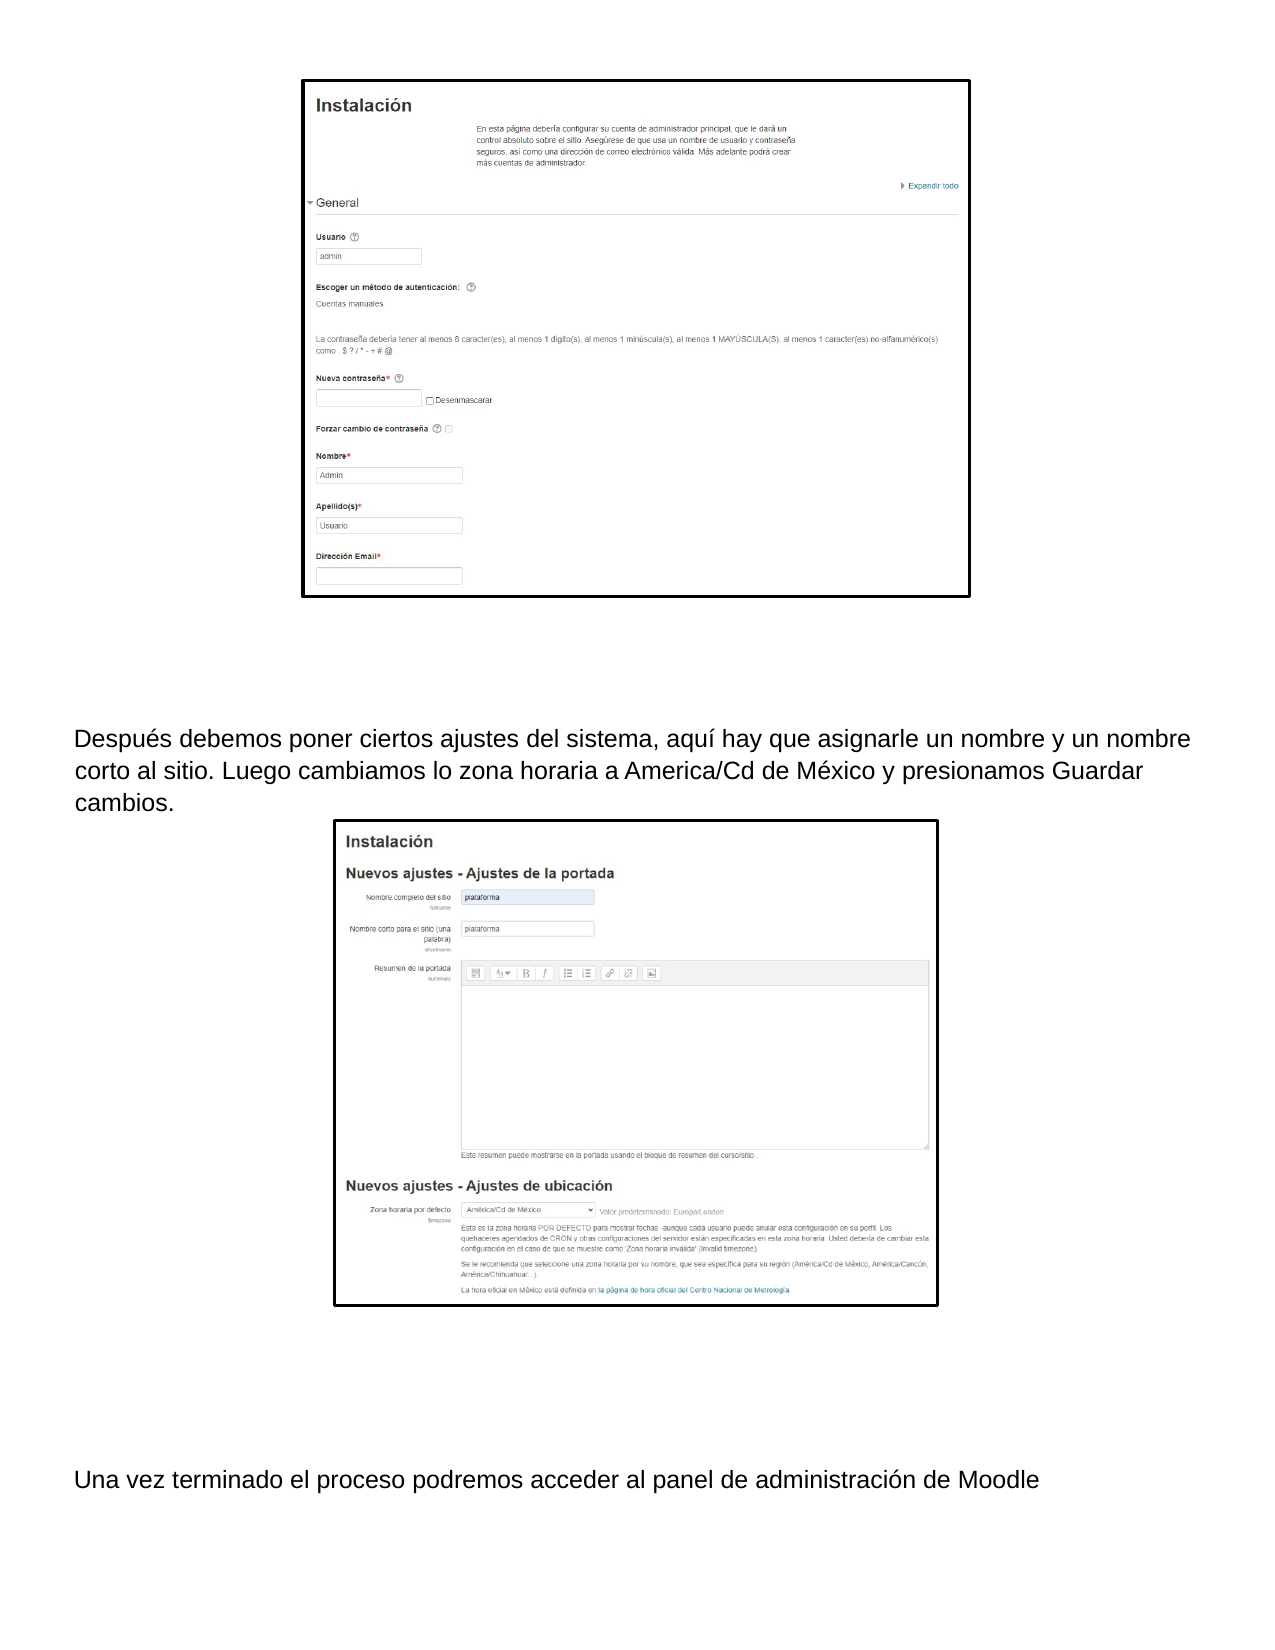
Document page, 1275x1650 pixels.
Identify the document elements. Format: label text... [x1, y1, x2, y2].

text Una vez terminado el proceso podremos acceder al panel de administración de Moodle [73, 1465, 1201, 1494]
picture [336, 822, 936, 1304]
picture [305, 82, 968, 595]
text Después debemos poner ciertos ajustes del sistema, aquí hay que asignarle un nombre y un nombre corto al sitio. Luego cambiamos lo zona horaria a America/Cd de México y presionamos Guardar cambios. [73, 724, 1201, 817]
